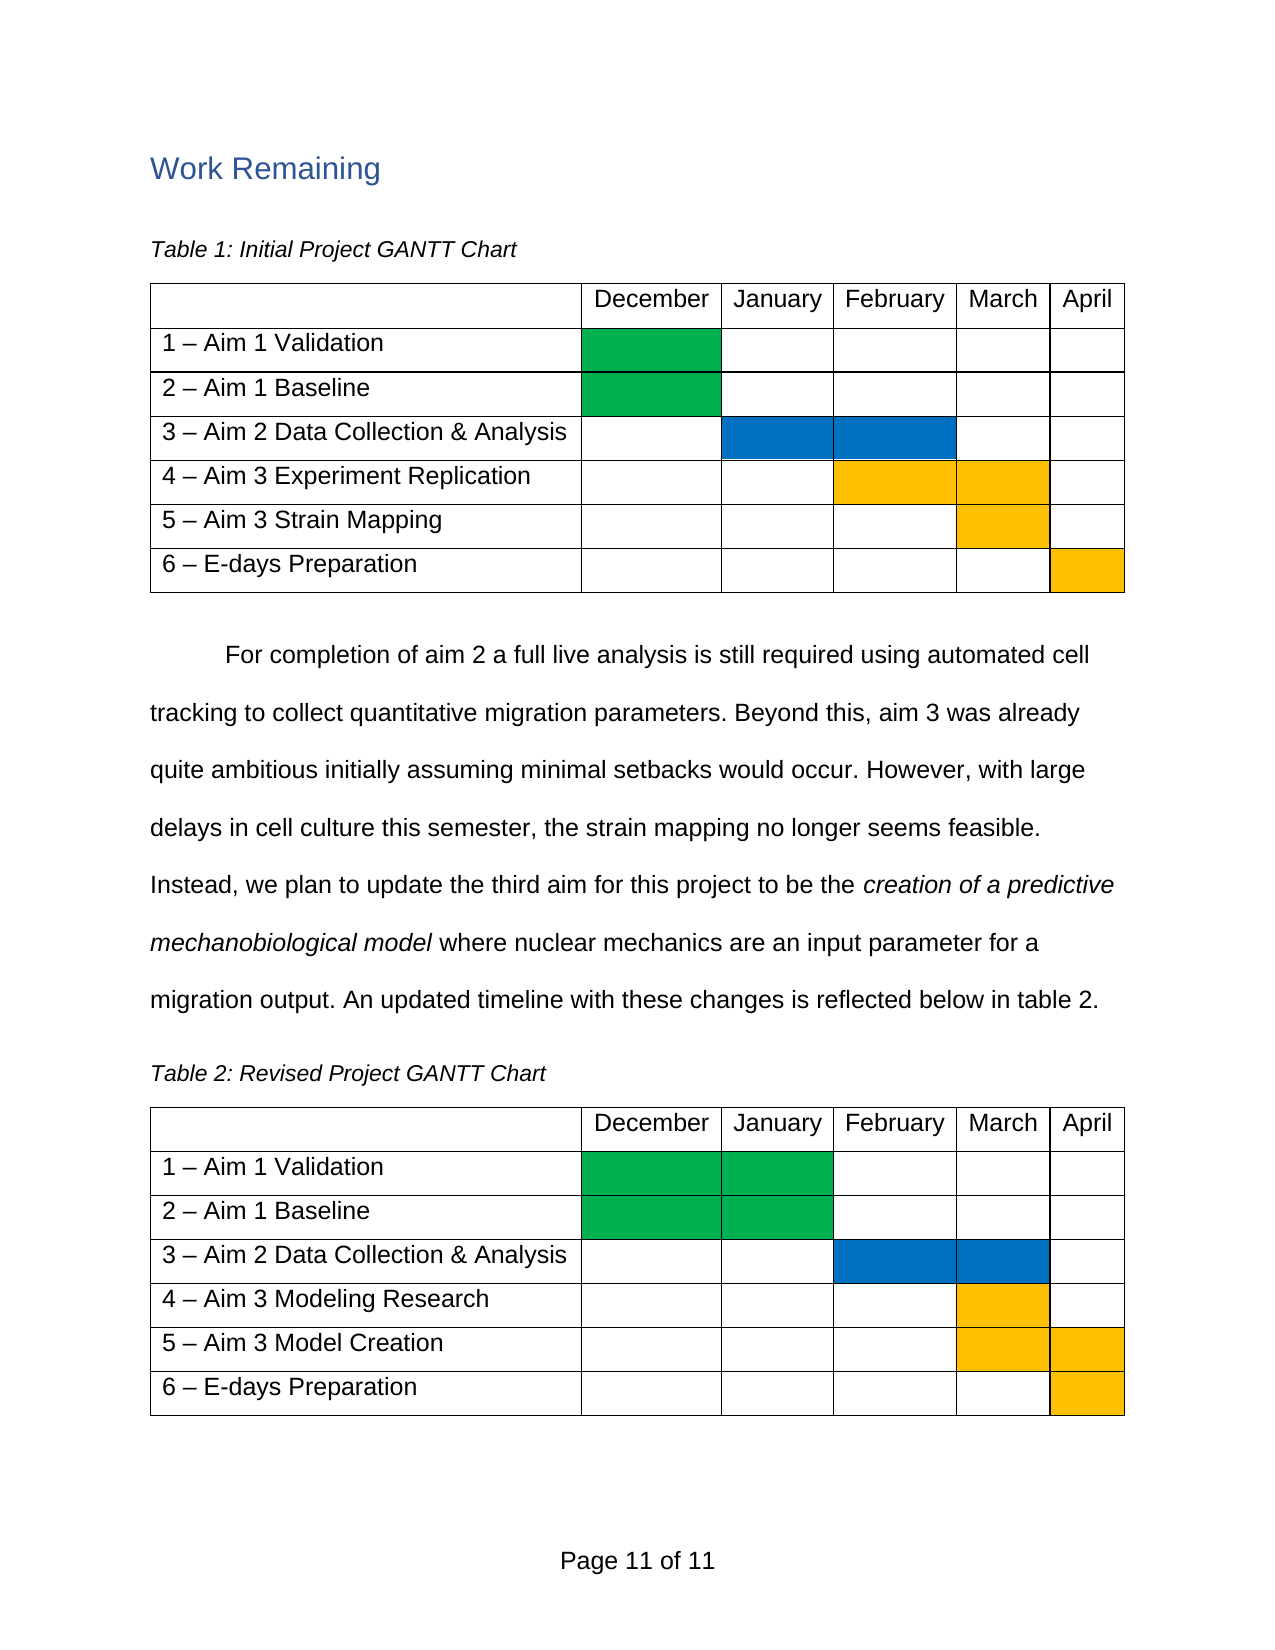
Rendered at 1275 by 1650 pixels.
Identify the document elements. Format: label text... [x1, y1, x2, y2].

table_cell [1051, 329, 1124, 371]
table_cell 1 – Aim 1 Validation [151, 329, 581, 371]
table_cell [582, 1196, 721, 1239]
table_cell [582, 1328, 721, 1371]
table_cell 1 – Aim 1 Validation [151, 1152, 581, 1195]
table_cell [957, 1284, 1049, 1327]
table_cell [1051, 1196, 1124, 1239]
table_cell [957, 505, 1049, 548]
table_cell [957, 549, 1049, 592]
table_cell [582, 329, 721, 371]
table_cell [722, 1152, 833, 1195]
table_cell [1051, 1372, 1124, 1415]
table_header February [834, 1108, 956, 1151]
table_cell [834, 329, 956, 371]
table_cell [1051, 1240, 1124, 1283]
table_cell [722, 505, 833, 548]
table_header March [957, 284, 1049, 327]
table_cell [582, 1152, 721, 1195]
table_cell 4 – Aim 3 Modeling Research [151, 1284, 581, 1327]
table_cell [957, 1240, 1049, 1283]
table_cell 5 – Aim 3 Model Creation [151, 1328, 581, 1371]
table_cell [722, 1372, 833, 1415]
table_header April [1051, 1108, 1124, 1151]
table_cell [834, 1372, 956, 1415]
table_cell [957, 373, 1049, 416]
table_cell [1051, 1152, 1124, 1195]
text Table 1: Initial Project GANTT Chart [150, 236, 1125, 263]
table_cell 3 – Aim 2 Data Collection & Analysis [151, 417, 581, 459]
table_cell [722, 329, 833, 371]
table_cell [582, 549, 721, 592]
table_cell [722, 373, 833, 416]
table_cell [722, 1196, 833, 1239]
table_cell [957, 1372, 1049, 1415]
table_cell [1051, 505, 1124, 548]
table_cell [1051, 549, 1124, 592]
table_cell [582, 505, 721, 548]
table_cell 6 – E-days Preparation [151, 549, 581, 592]
table_cell [957, 461, 1049, 504]
table_header December [582, 284, 721, 327]
table_cell [834, 373, 956, 416]
table_header December [582, 1108, 721, 1151]
table_cell [957, 1152, 1049, 1195]
table_cell 6 – E-days Preparation [151, 1372, 581, 1415]
table_cell [722, 1328, 833, 1371]
table_cell [957, 417, 1049, 459]
subtitle Work Remaining [150, 150, 1125, 186]
table_cell [1051, 373, 1124, 416]
table_cell [582, 1372, 721, 1415]
table_header January [722, 1108, 833, 1151]
table_cell [582, 1240, 721, 1283]
table_cell [834, 505, 956, 548]
table_header March [957, 1108, 1049, 1151]
table_cell 4 – Aim 3 Experiment Replication [151, 461, 581, 504]
table_cell [834, 1284, 956, 1327]
table_cell [957, 1196, 1049, 1239]
table_header [151, 1108, 581, 1151]
table_cell [722, 1284, 833, 1327]
table_cell [834, 417, 956, 459]
table_cell [722, 461, 833, 504]
table_header February [834, 284, 956, 327]
table_cell [1051, 461, 1124, 504]
table_cell 3 – Aim 2 Data Collection & Analysis [151, 1240, 581, 1283]
table_header April [1051, 284, 1124, 327]
text Table 2: Revised Project GANTT Chart [150, 1060, 1125, 1086]
table_cell [957, 1328, 1049, 1371]
table_cell [1051, 1328, 1124, 1371]
table_cell [582, 373, 721, 416]
table_cell 2 – Aim 1 Baseline [151, 373, 581, 416]
table_cell [834, 1152, 956, 1195]
table_cell [722, 1240, 833, 1283]
table_cell [834, 549, 956, 592]
table_cell [1051, 417, 1124, 459]
table_cell [834, 1328, 956, 1371]
text For completion of aim 2 a full live analysis is still required using automated cell tracking to collect quantitative migration parameters. Beyond this, aim 3 was already quite ambitious initially assuming minimal setbacks would occur. However, with large delays in cell culture this semester, the strain mapping no longer seems feasible. Instead, we plan to update the third aim for this project to be the creation of a predictive mechanobiological model where nuclear mechanics are an input parameter for a migration output. An updated timeline with these changes is reflected below in table 2. [150, 641, 1125, 1014]
table_cell [582, 417, 721, 459]
table_cell [582, 1284, 721, 1327]
table_header January [722, 284, 833, 327]
table_cell [834, 1196, 956, 1239]
table_cell [834, 1240, 956, 1283]
table_cell 5 – Aim 3 Strain Mapping [151, 505, 581, 548]
table_cell [957, 329, 1049, 371]
table_header [151, 284, 581, 327]
table_cell [834, 461, 956, 504]
table_cell [722, 417, 833, 459]
table_cell 2 – Aim 1 Baseline [151, 1196, 581, 1239]
table_cell [1051, 1284, 1124, 1327]
table_cell [582, 461, 721, 504]
table_cell [722, 549, 833, 592]
